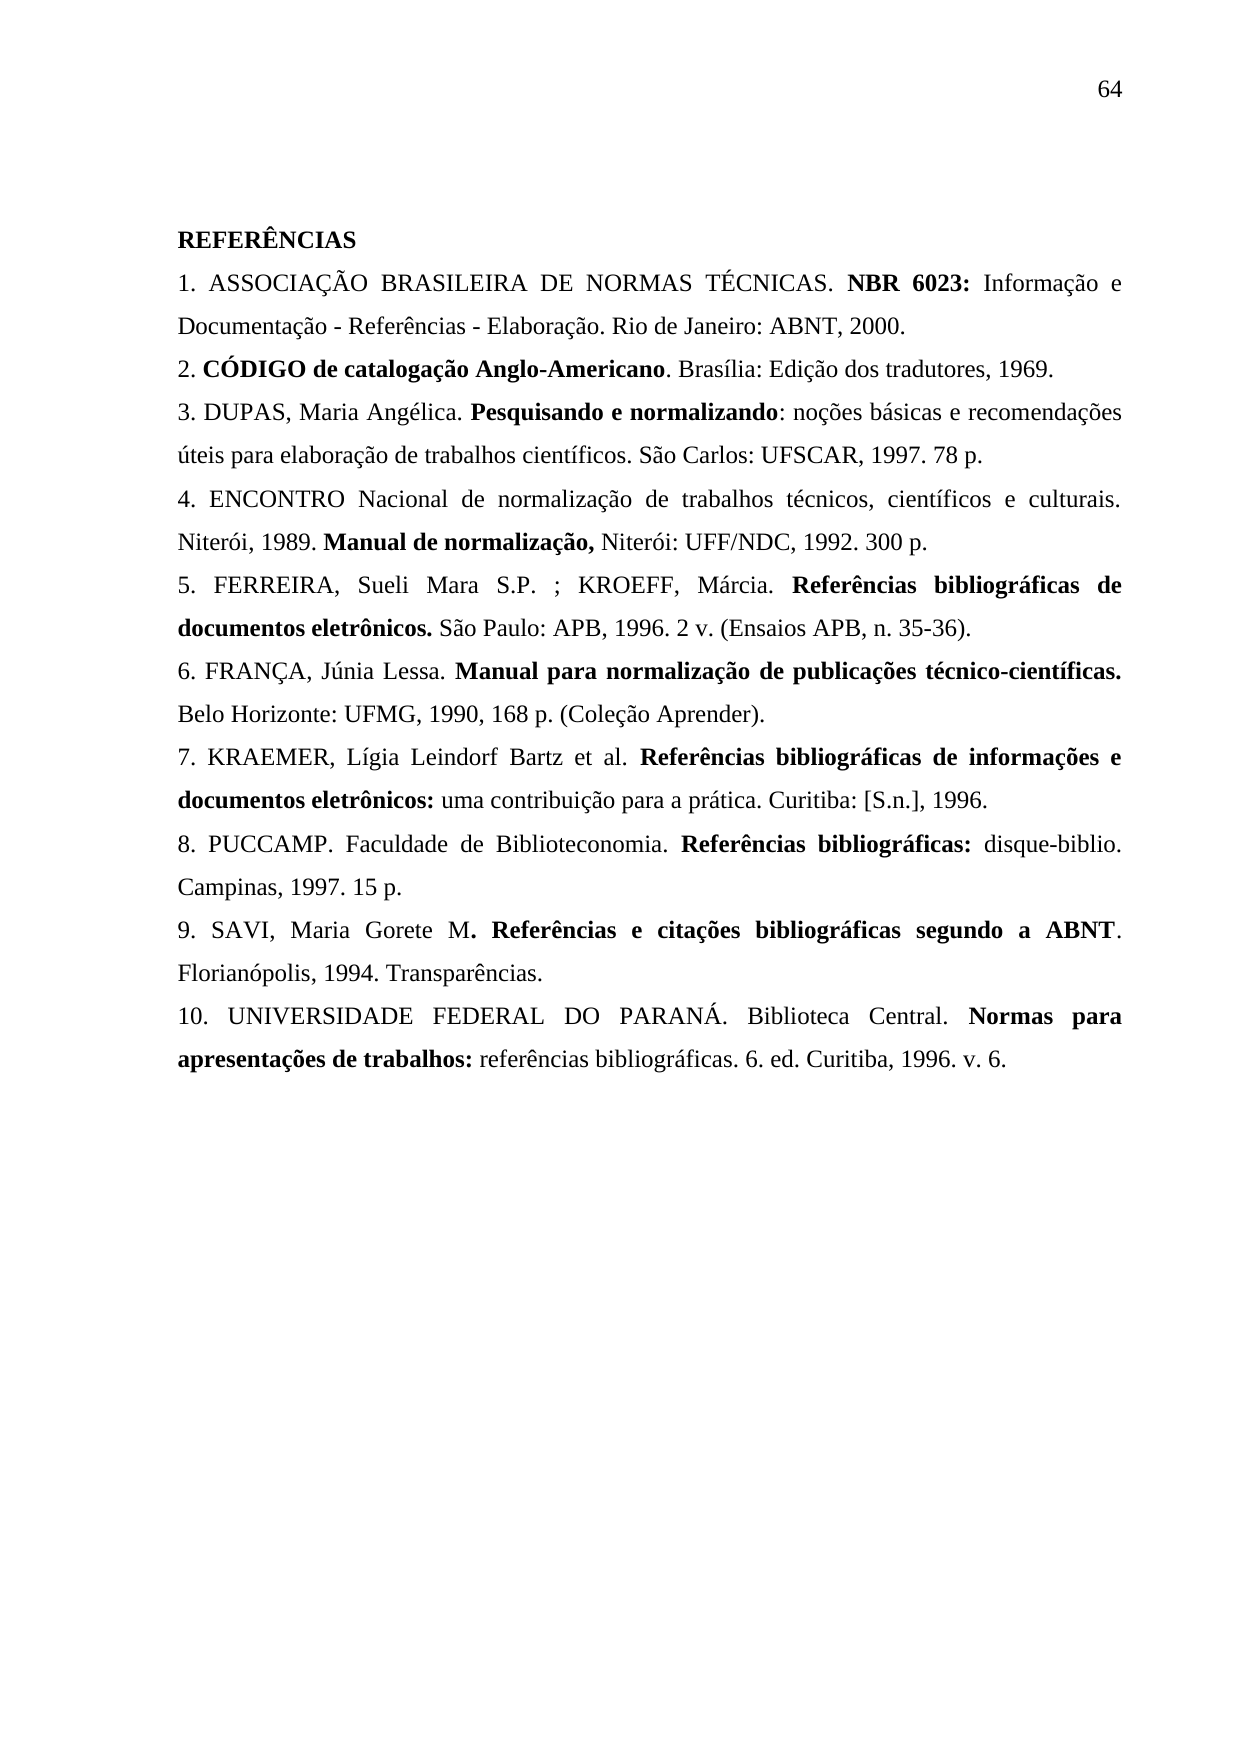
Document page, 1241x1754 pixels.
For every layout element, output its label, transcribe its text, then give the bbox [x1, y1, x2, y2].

text 8. PUCCAMP. Faculdade de Biblioteconomia. Referências bibliográficas: disque-biblio. Campinas, 1997. 15 p. [177, 829, 1122, 901]
text 2. CÓDIGO de catalogação Anglo-Americano. Brasília: Edição dos tradutores, 1969. [177, 354, 1122, 383]
text 3. DUPAS, Maria Angélica. Pesquisando e normalizando: noções básicas e recomendações úteis para elaboração de trabalhos científicos. São Carlos: UFSCAR, 1997. 78 p. [177, 397, 1122, 469]
text 6. FRANÇA, Júnia Lessa. Manual para normalização de publicações técnico-científicas. Belo Horizonte: UFMG, 1990, 168 p. (Coleção Aprender). [177, 656, 1122, 728]
text 1. ASSOCIAÇÃO BRASILEIRA DE NORMAS TÉCNICAS. NBR 6023: Informação e Documentação - Referências - Elaboração. Rio de Janeiro: ABNT, 2000. [177, 268, 1122, 340]
text 10. UNIVERSIDADE FEDERAL DO PARANÁ. Biblioteca Central. Normas para apresentações de trabalhos: referências bibliográficas. 6. ed. Curitiba, 1996. v. 6. [177, 1001, 1122, 1073]
text 9. SAVI, Maria Gorete M. Referências e citações bibliográficas segundo a ABNT. Florianópolis, 1994. Transparências. [177, 915, 1122, 987]
text 5. FERREIRA, Sueli Mara S.P. ; KROEFF, Márcia. Referências bibliográficas de documentos eletrônicos. São Paulo: APB, 1996. 2 v. (Ensaios APB, n. 35-36). [177, 570, 1122, 642]
text 4. ENCONTRO Nacional de normalização de trabalhos técnicos, científicos e culturais. Niterói, 1989. Manual de normalização, Niterói: UFF/NDC, 1992. 300 p. [177, 484, 1122, 556]
text 7. KRAEMER, Lígia Leindorf Bartz et al. Referências bibliográficas de informações e documentos eletrônicos: uma contribuição para a prática. Curitiba: [S.n.], 1996. [177, 742, 1122, 814]
text REFERÊNCIAS [177, 225, 1122, 254]
